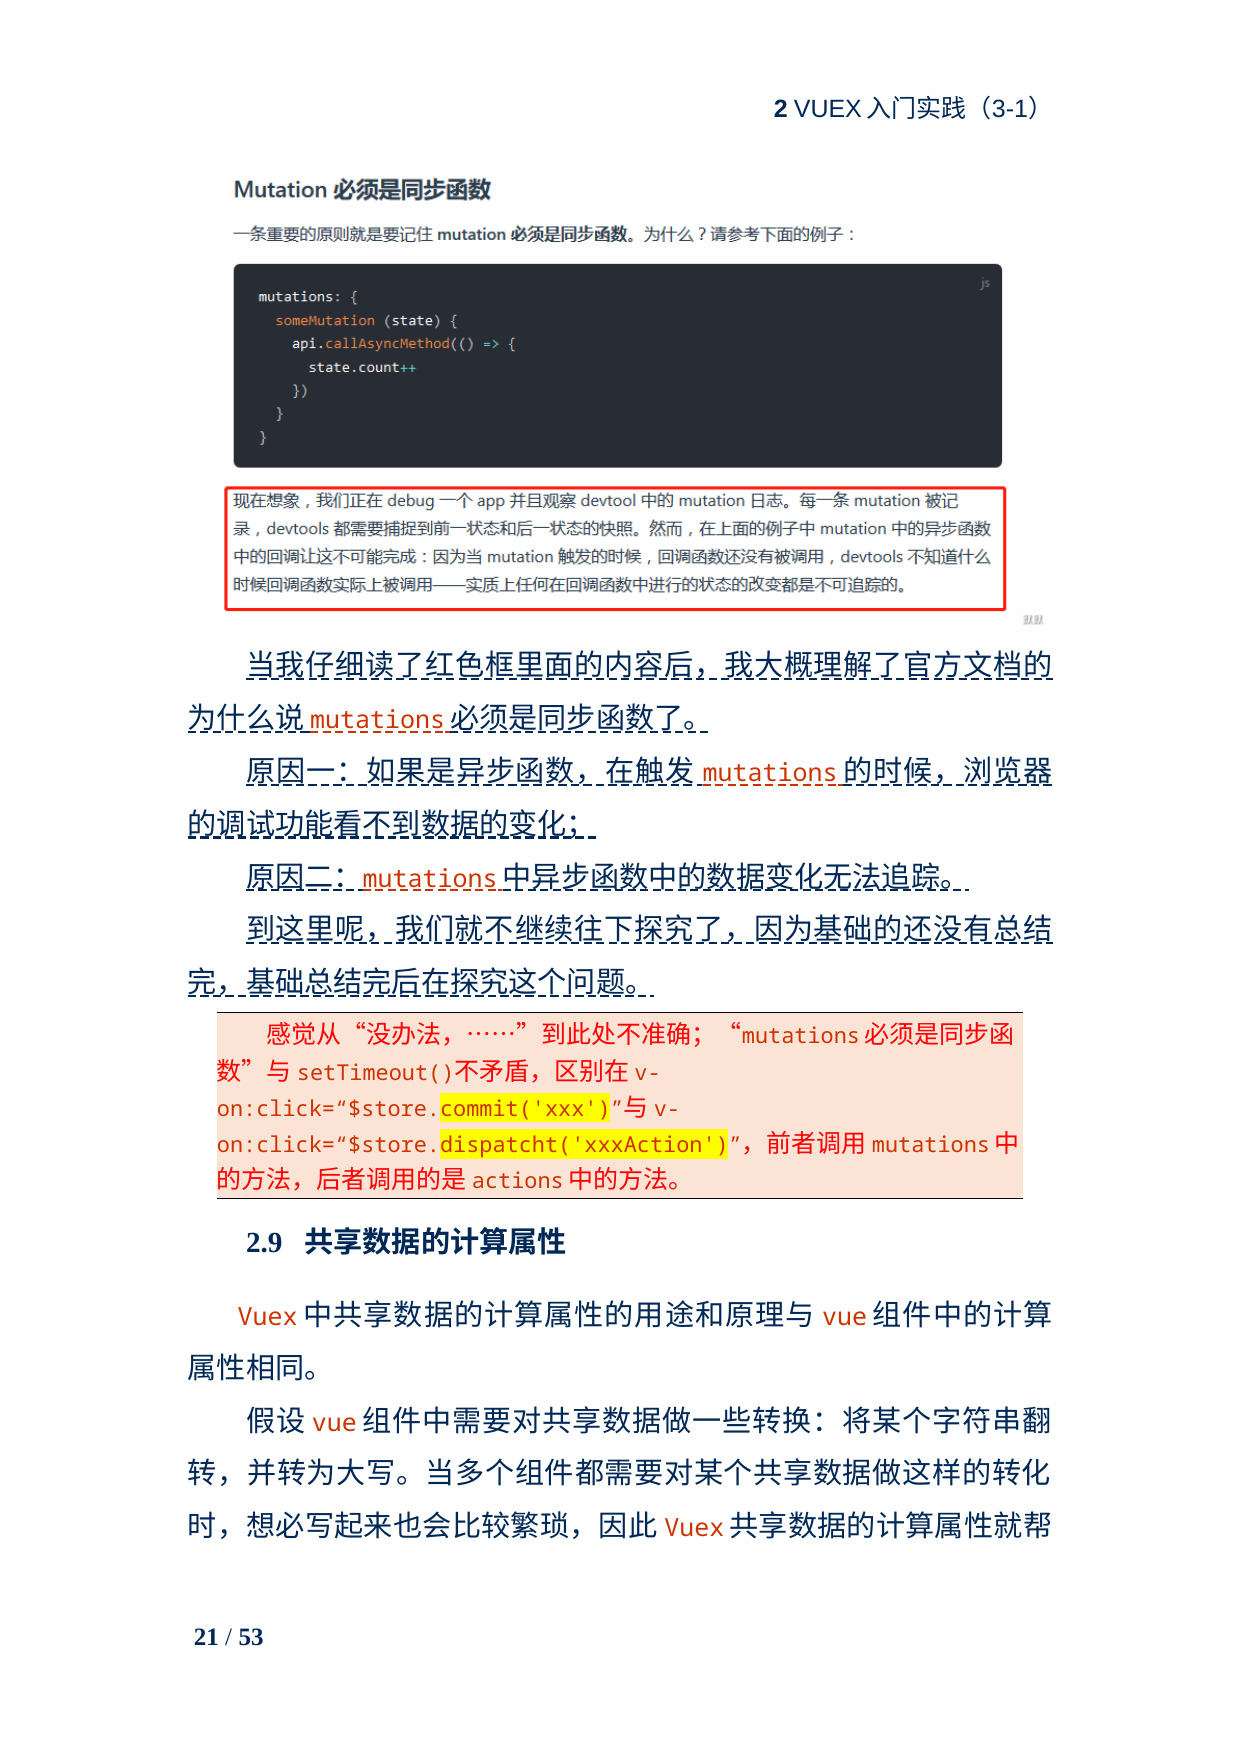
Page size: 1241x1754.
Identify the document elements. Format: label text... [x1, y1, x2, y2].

picture [187, 162, 1053, 634]
subtitle 共享数据的计算属性 [246, 1219, 1053, 1261]
text 原因二：mutations中异步函数中的数据变化无法追踪。 [187, 853, 1053, 895]
text 感觉从“没办法，……”到此处不准确；“mutations必须是同步函数”与setTimeout()不矛盾，区别在v-on:click=“$store.commit('xxx')”与v-on:click=“$store.dispatcht('xxxAction')”，前者调用mutations中的方法，后者调用的是actions中的方法。 [217, 1013, 1023, 1198]
text 到这里呢，我们就不继续往下探究了，因为基础的还没有总结完，基础总结完后在探究这个问题。 [187, 906, 1053, 1001]
text 原因一：如果是异步函数，在触发mutations的时候，浏览器的调试功能看不到数据的变化； [187, 747, 1053, 843]
text Vuex中共享数据的计算属性的用途和原理与vue组件中的计算属性相同。 [187, 1291, 1053, 1387]
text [187, 1397, 1053, 1545]
text 当我仔细读了红色框里面的内容后，我大概理解了官方文档的为什么说mutations必须是同步函数了。 [187, 642, 1053, 737]
